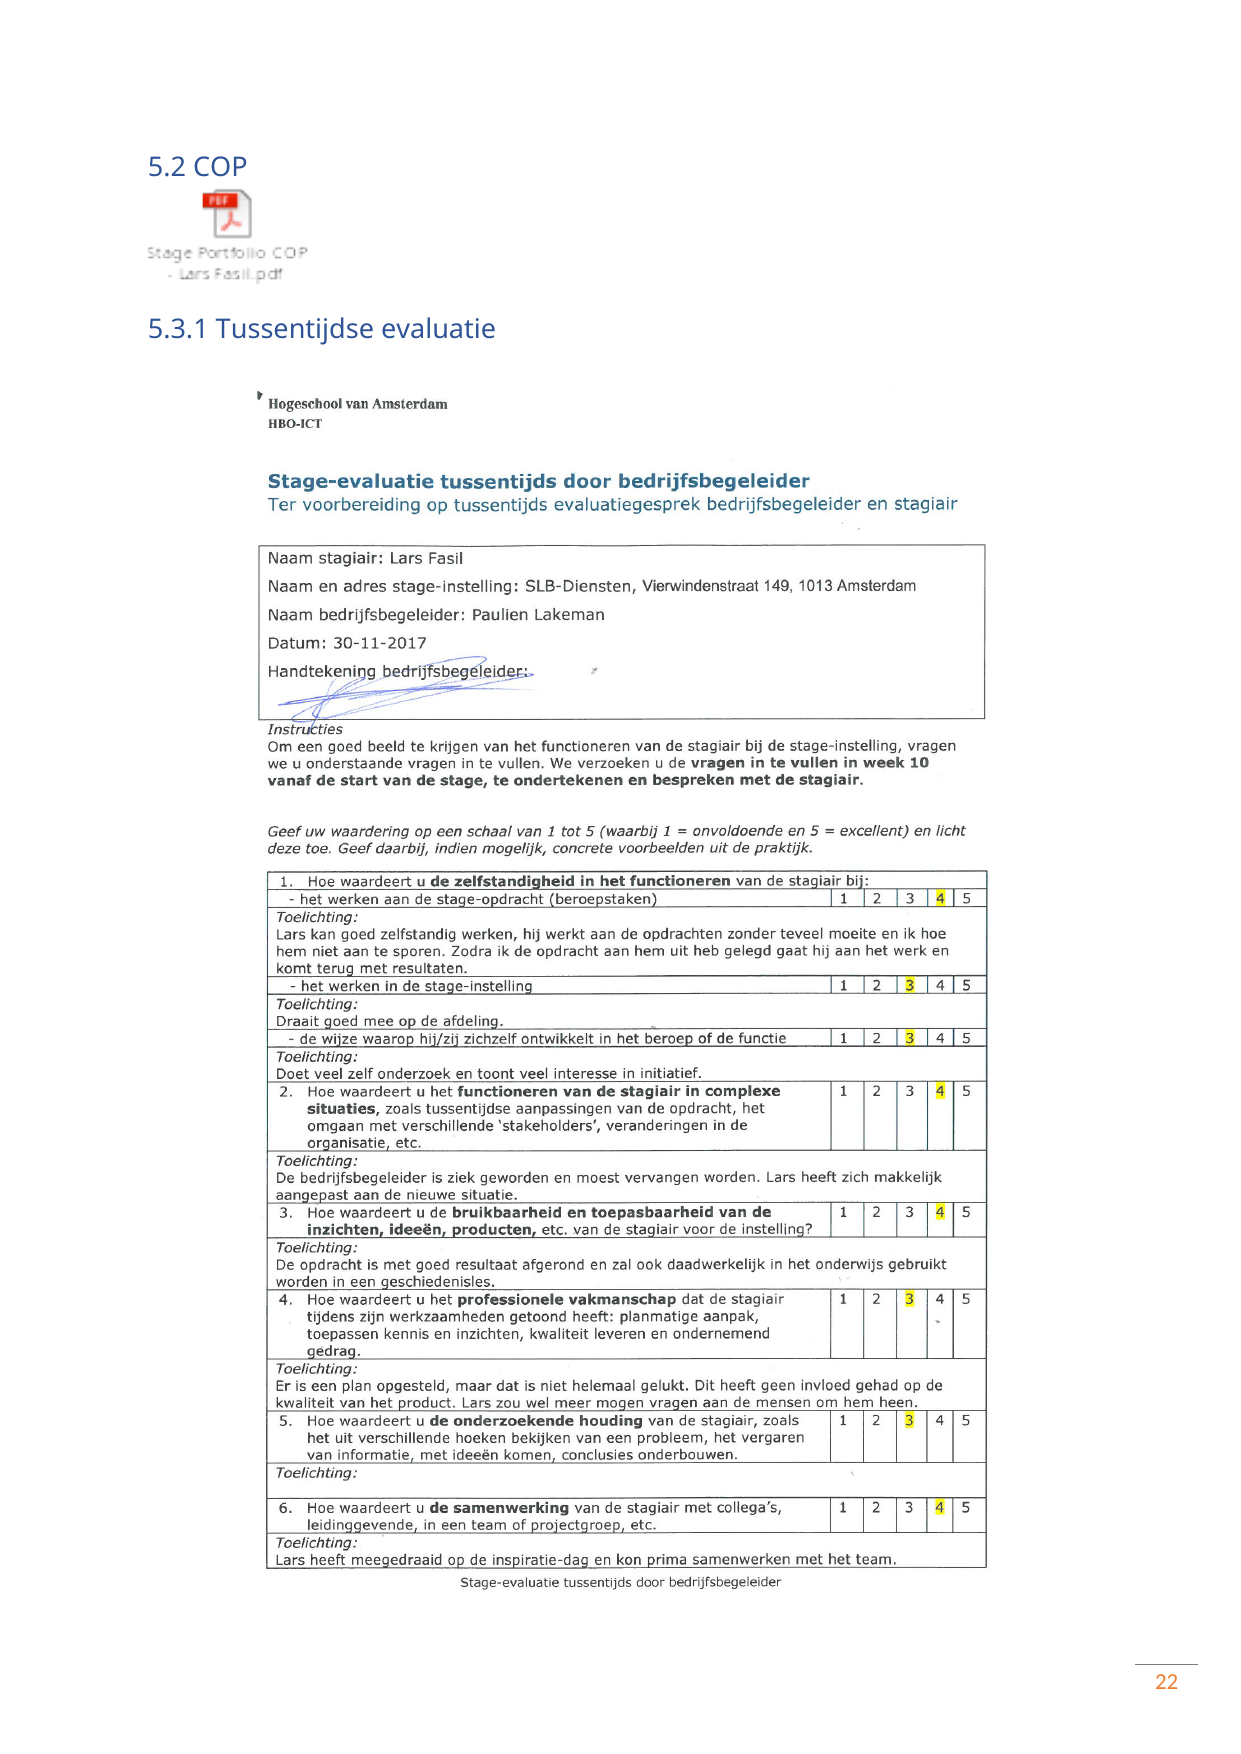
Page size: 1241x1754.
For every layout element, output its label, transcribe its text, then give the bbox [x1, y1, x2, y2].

text 5.3.1 Tussentijdse evaluatie [148, 310, 1093, 347]
subtitle 5.2 COP [148, 148, 1093, 184]
